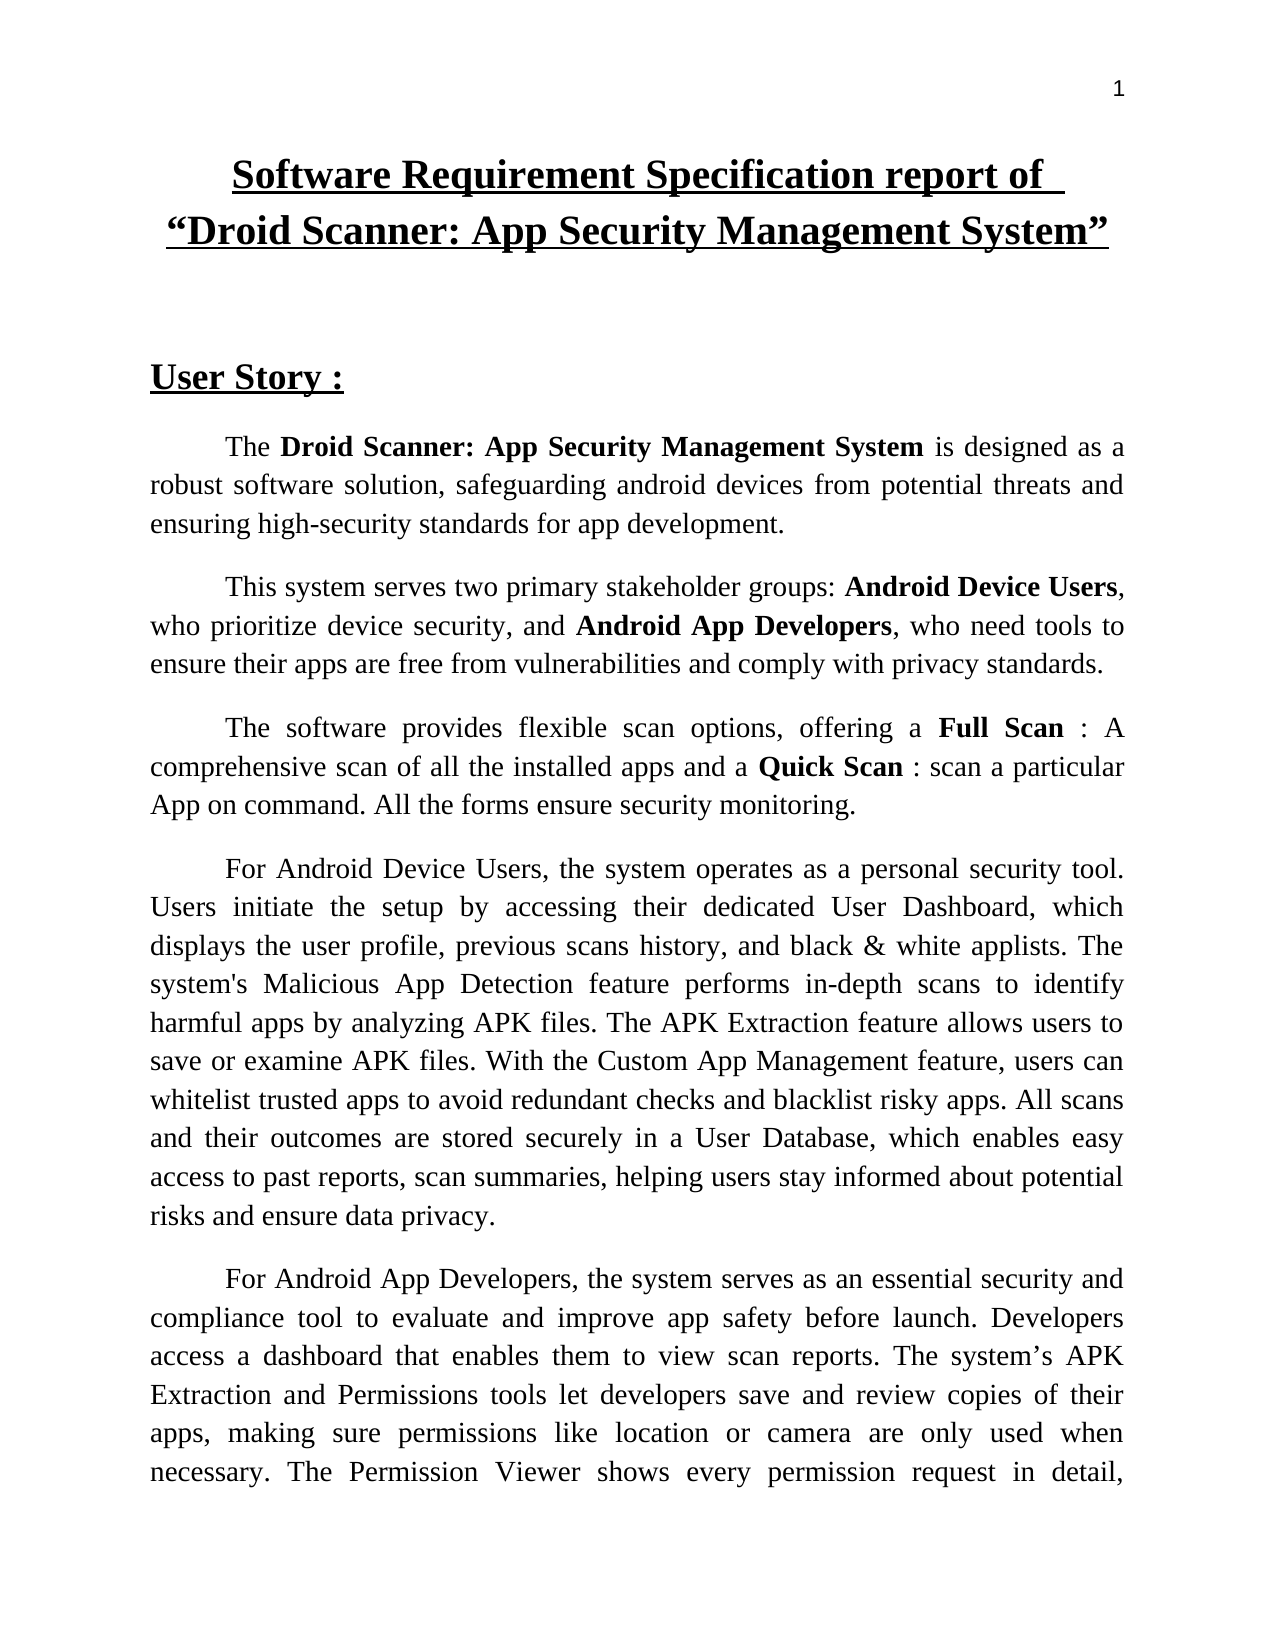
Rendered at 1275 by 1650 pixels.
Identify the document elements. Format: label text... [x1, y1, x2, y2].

text “Droid Scanner: App Security Management System” [150, 205, 1125, 253]
text The Droid Scanner: App Security Management System is designed as a robust software solution, safeguarding android devices from potential threats and ensuring high-security standards for app development. [150, 429, 1125, 539]
subtitle User Story : [150, 354, 1125, 397]
text The software provides flexible scan options, offering a Full Scan : A comprehensive scan of all the installed apps and a Quick Scan : scan a particular App on command. All the forms ensure security monitoring. [150, 710, 1125, 821]
text This system serves two primary stakeholder groups: Android Device Users, who prioritize device security, and Android App Developers, who need tools to ensure their apps are free from vulnerabilities and comply with privacy standards. [150, 569, 1125, 680]
text For Android Device Users, the system operates as a personal security tool. Users initiate the setup by accessing their dedicated User Dashboard, which displays the user profile, previous scans history, and black & white applists. The system's Malicious App Detection feature performs in-depth scans to identify harmful apps by analyzing APK files. The APK Extraction feature allows users to save or examine APK files. With the Custom App Management feature, users can whitelist trusted apps to avoid redundant checks and blacklist risky apps. All scans and their outcomes are stored securely in a User Database, which enables easy access to past reports, scan summaries, helping users stay informed about potential risks and ensure data privacy. [150, 851, 1125, 1231]
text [150, 1261, 1125, 1487]
text Software Requirement Specification report of [150, 150, 1125, 198]
